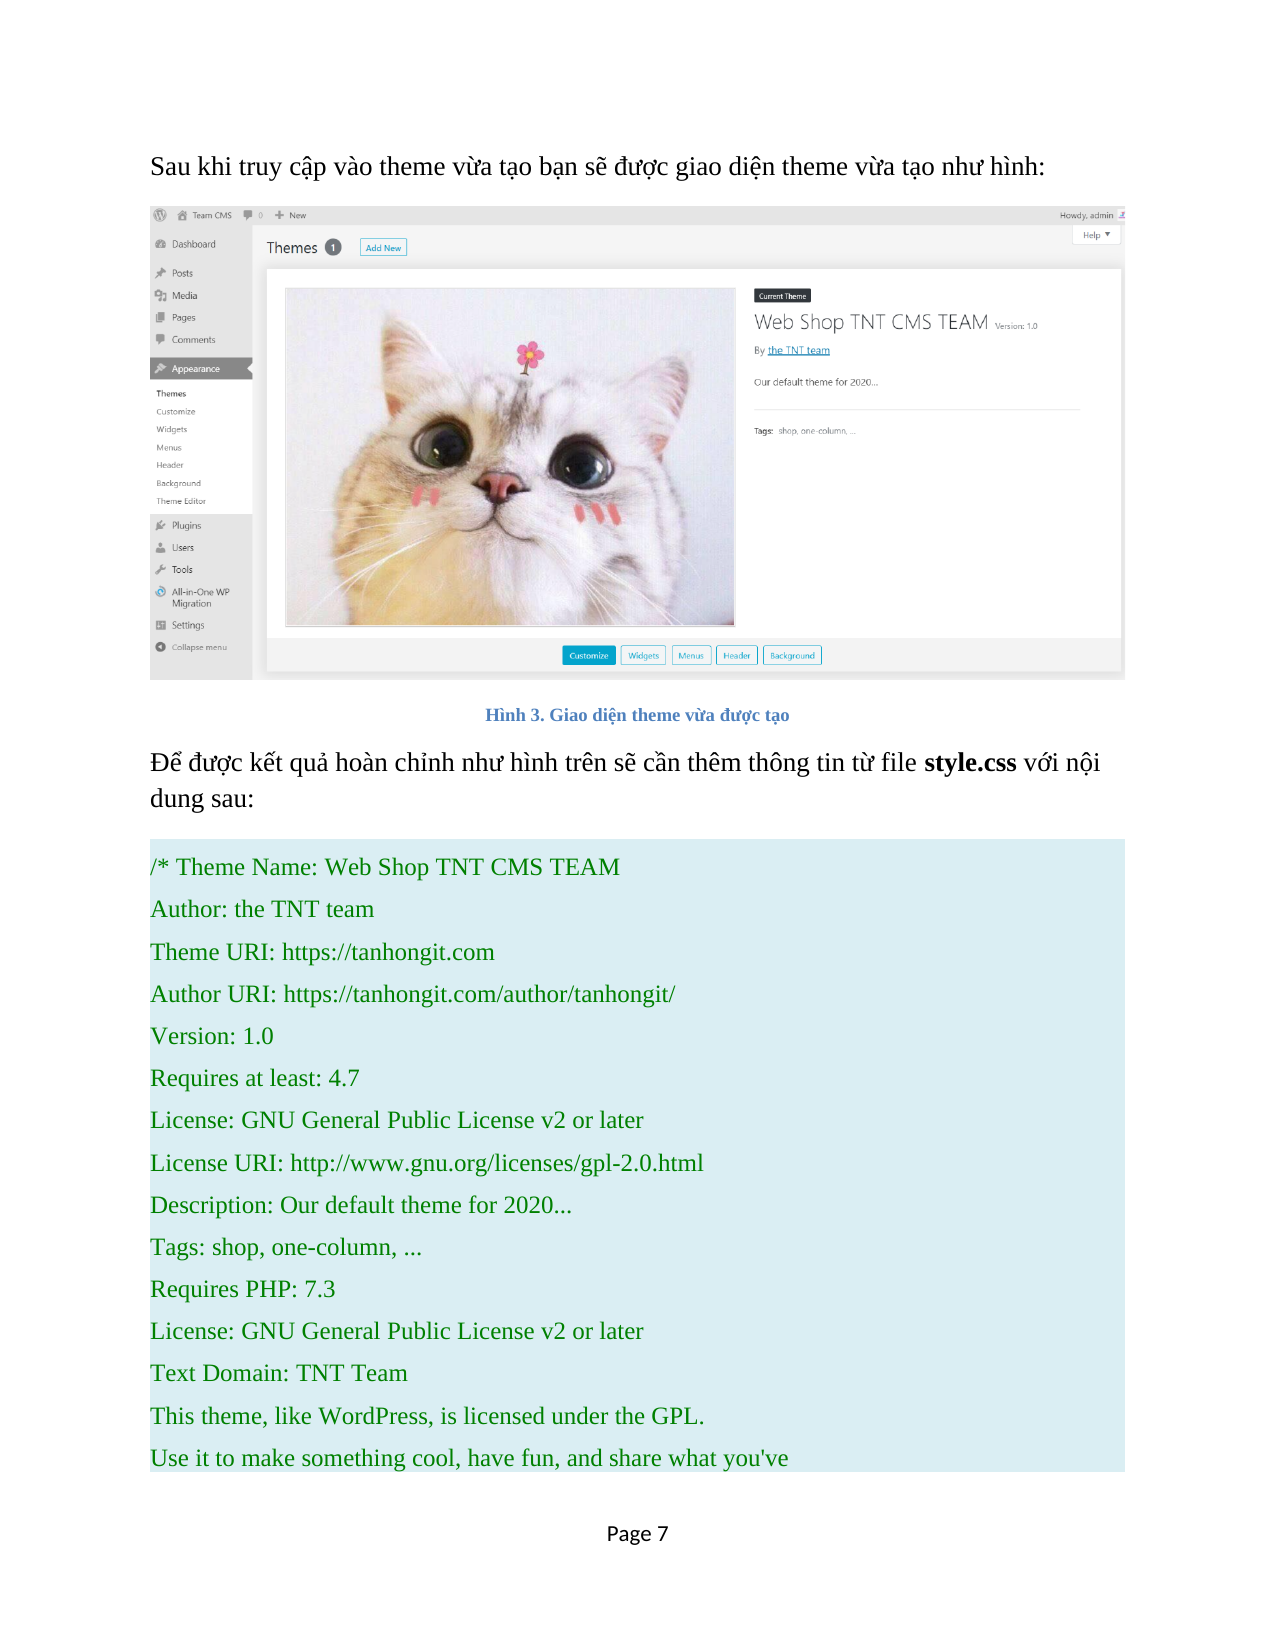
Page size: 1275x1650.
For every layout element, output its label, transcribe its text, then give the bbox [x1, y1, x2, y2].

text Use it to make something cool, have fun, and share what you've [150, 1429, 1125, 1472]
text Description: Our default theme for 2020... [150, 1176, 1125, 1218]
text Requires PHP: 7.3 [150, 1261, 1125, 1303]
text Text Domain: TNT Team [150, 1345, 1125, 1387]
text Theme URI: https://tanhongit.com [150, 923, 1125, 965]
text /* Theme Name: Web Shop TNT CMS TEAM [150, 839, 1125, 881]
picture [150, 206, 1125, 680]
text Để được kết quả hoàn chỉnh như hình trên sẽ cần thêm thông tin từ file style.css với nội dung sau: [150, 747, 1125, 813]
text Hình 3. Giao diện theme vừa được tạo [150, 704, 1125, 726]
text Requires at least: 4.7 [150, 1050, 1125, 1092]
text License: GNU General Public License v2 or later [150, 1092, 1125, 1134]
text License: GNU General Public License v2 or later [150, 1303, 1125, 1345]
text Tags: shop, one-column, ... [150, 1218, 1125, 1261]
text Author URI: https://tanhongit.com/author/tanhongit/ [150, 965, 1125, 1008]
text Version: 1.0 [150, 1008, 1125, 1050]
text Author: the TNT team [150, 881, 1125, 923]
text License URI: http://www.gnu.org/licenses/gpl-2.0.html [150, 1134, 1125, 1176]
text Sau khi truy cập vào theme vừa tạo bạn sẽ được giao diện theme vừa tạo như hình: [150, 150, 1125, 181]
text This theme, like WordPress, is licensed under the GPL. [150, 1387, 1125, 1429]
